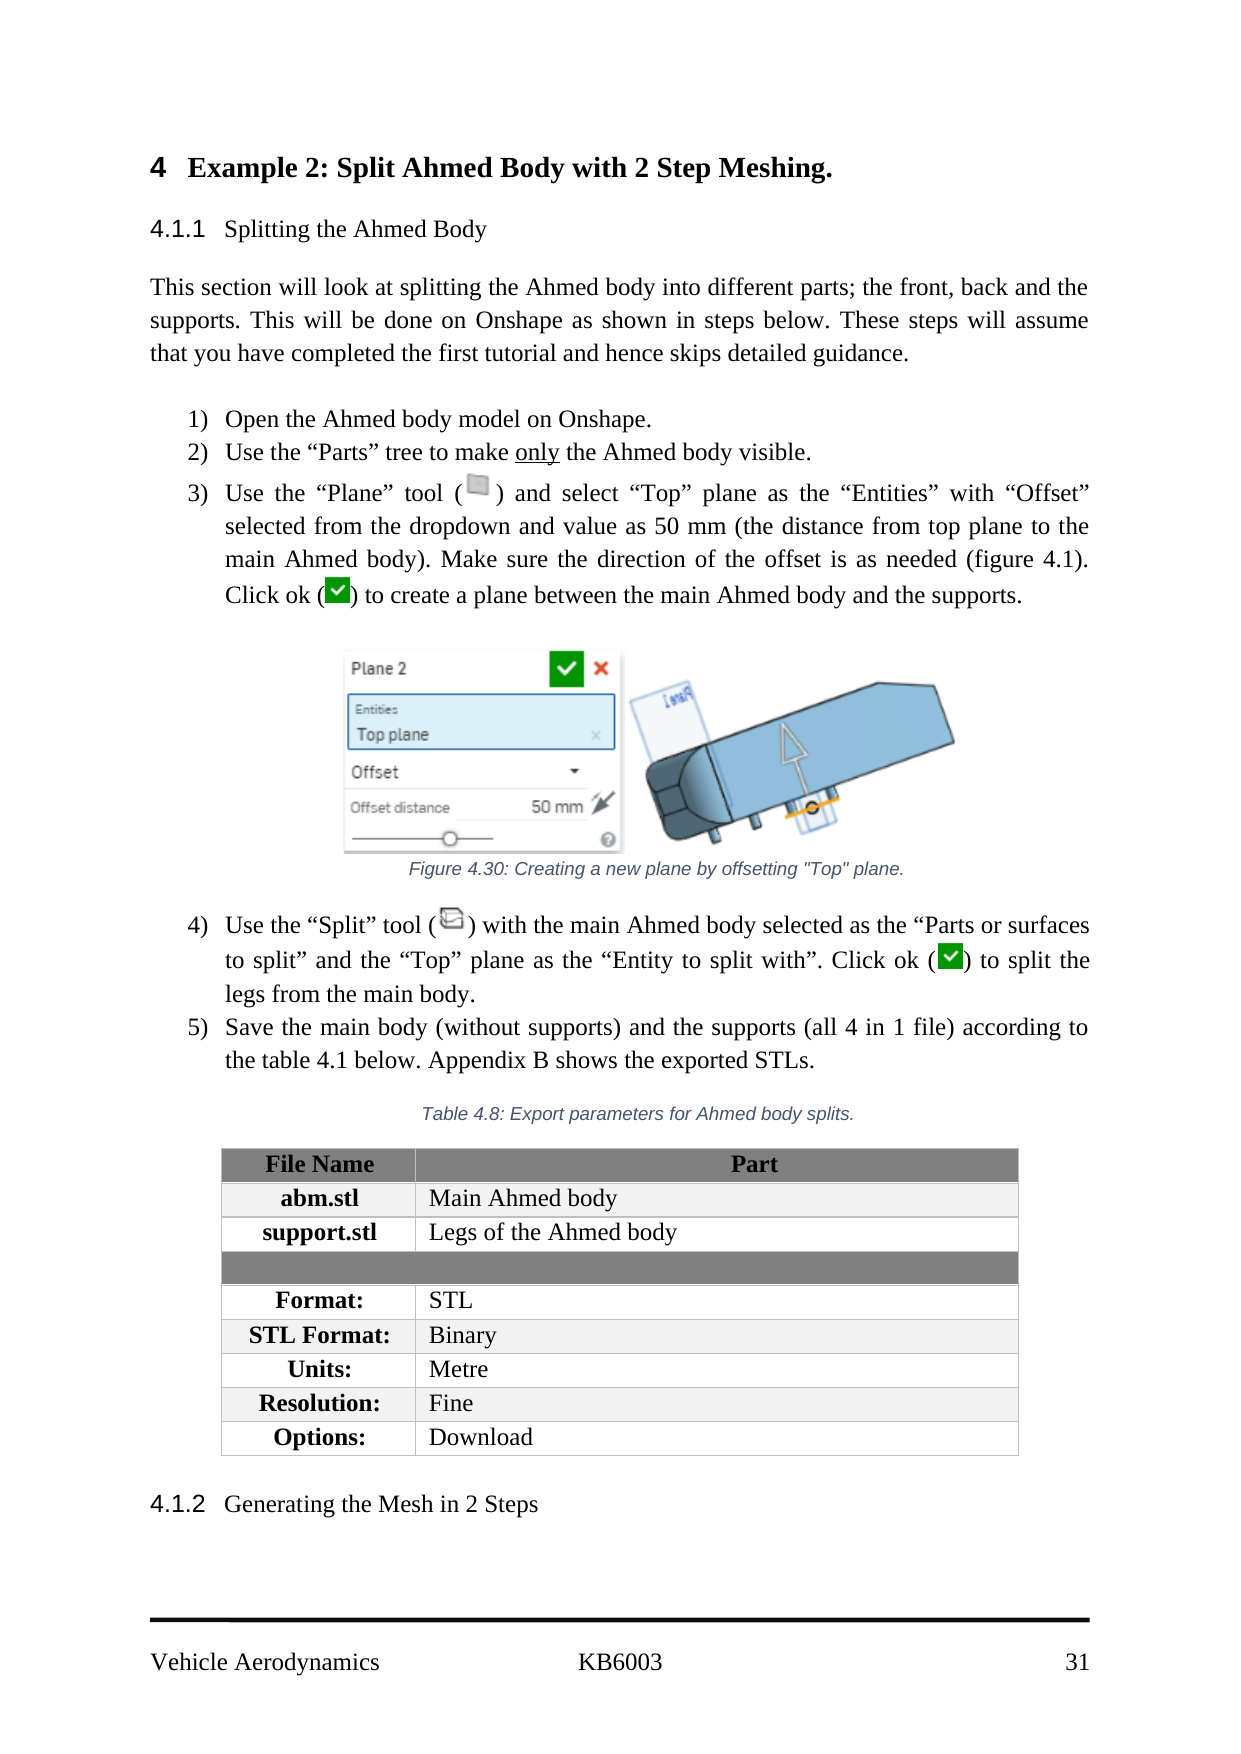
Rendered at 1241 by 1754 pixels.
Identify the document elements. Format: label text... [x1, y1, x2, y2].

list Open the Ahmed body model on Onshape. [187, 404, 1090, 433]
list Use the “Plane” tool () and select “Top” plane as the “Entities” with “Offset” selected from the dropdown and value as 50 mm (the distance from top plane to the main Ahmed body). Make sure the direction of the offset is as needed (figure 4.1). Click ok () to create a plane between the main Ahmed body and the supports. [187, 470, 1090, 608]
table_cell Fine [416, 1388, 1018, 1421]
subtitle Example 2: Split Ahmed Body with 2 Step Meshing. [150, 150, 1090, 184]
table_cell Options: [222, 1422, 415, 1455]
table_cell support.stl [222, 1218, 415, 1251]
table_header Part [416, 1149, 1018, 1182]
list Use the “Parts” tree to make only the Ahmed body visible. [187, 437, 1090, 466]
subtitle Generating the Mesh in 2 Steps [150, 1489, 1090, 1518]
table_cell Download [416, 1422, 1018, 1455]
table_cell Format: [222, 1286, 415, 1319]
list Use the “Split” tool () with the main Ahmed body selected as the “Parts or surfaces to split” and the “Top” plane as the “Entity to split with”. Click ok () to split the legs from the main body. [187, 903, 1090, 1007]
list Save the main body (without supports) and the supports (all 4 in 1 file) according to the table 4.1 below. Appendix B shows the exported STLs. [187, 1012, 1090, 1073]
table_cell Main Ahmed body [416, 1184, 1018, 1216]
picture [343, 645, 972, 854]
table_cell Metre [416, 1354, 1018, 1387]
table_cell abm.stl [222, 1184, 415, 1216]
table_cell Legs of the Ahmed body [416, 1218, 1018, 1251]
table_cell STL [416, 1286, 1018, 1319]
table_cell Resolution: [222, 1388, 415, 1421]
table_cell [222, 1252, 1018, 1284]
table_cell Units: [222, 1354, 415, 1387]
subtitle Splitting the Ahmed Body [150, 214, 1090, 242]
picture [462, 470, 496, 502]
picture [436, 903, 468, 934]
picture [938, 942, 963, 969]
text This section will look at splitting the Ahmed body into different parts; the front, back and the supports. This will be done on Onshape as shown in steps below. These steps will assume that you have completed the first tutorial and hence skips detailed guidance. [150, 272, 1090, 367]
table_cell STL Format: [222, 1320, 415, 1353]
table_header File Name [222, 1149, 415, 1182]
picture [325, 576, 350, 603]
table_cell Binary [416, 1320, 1018, 1353]
